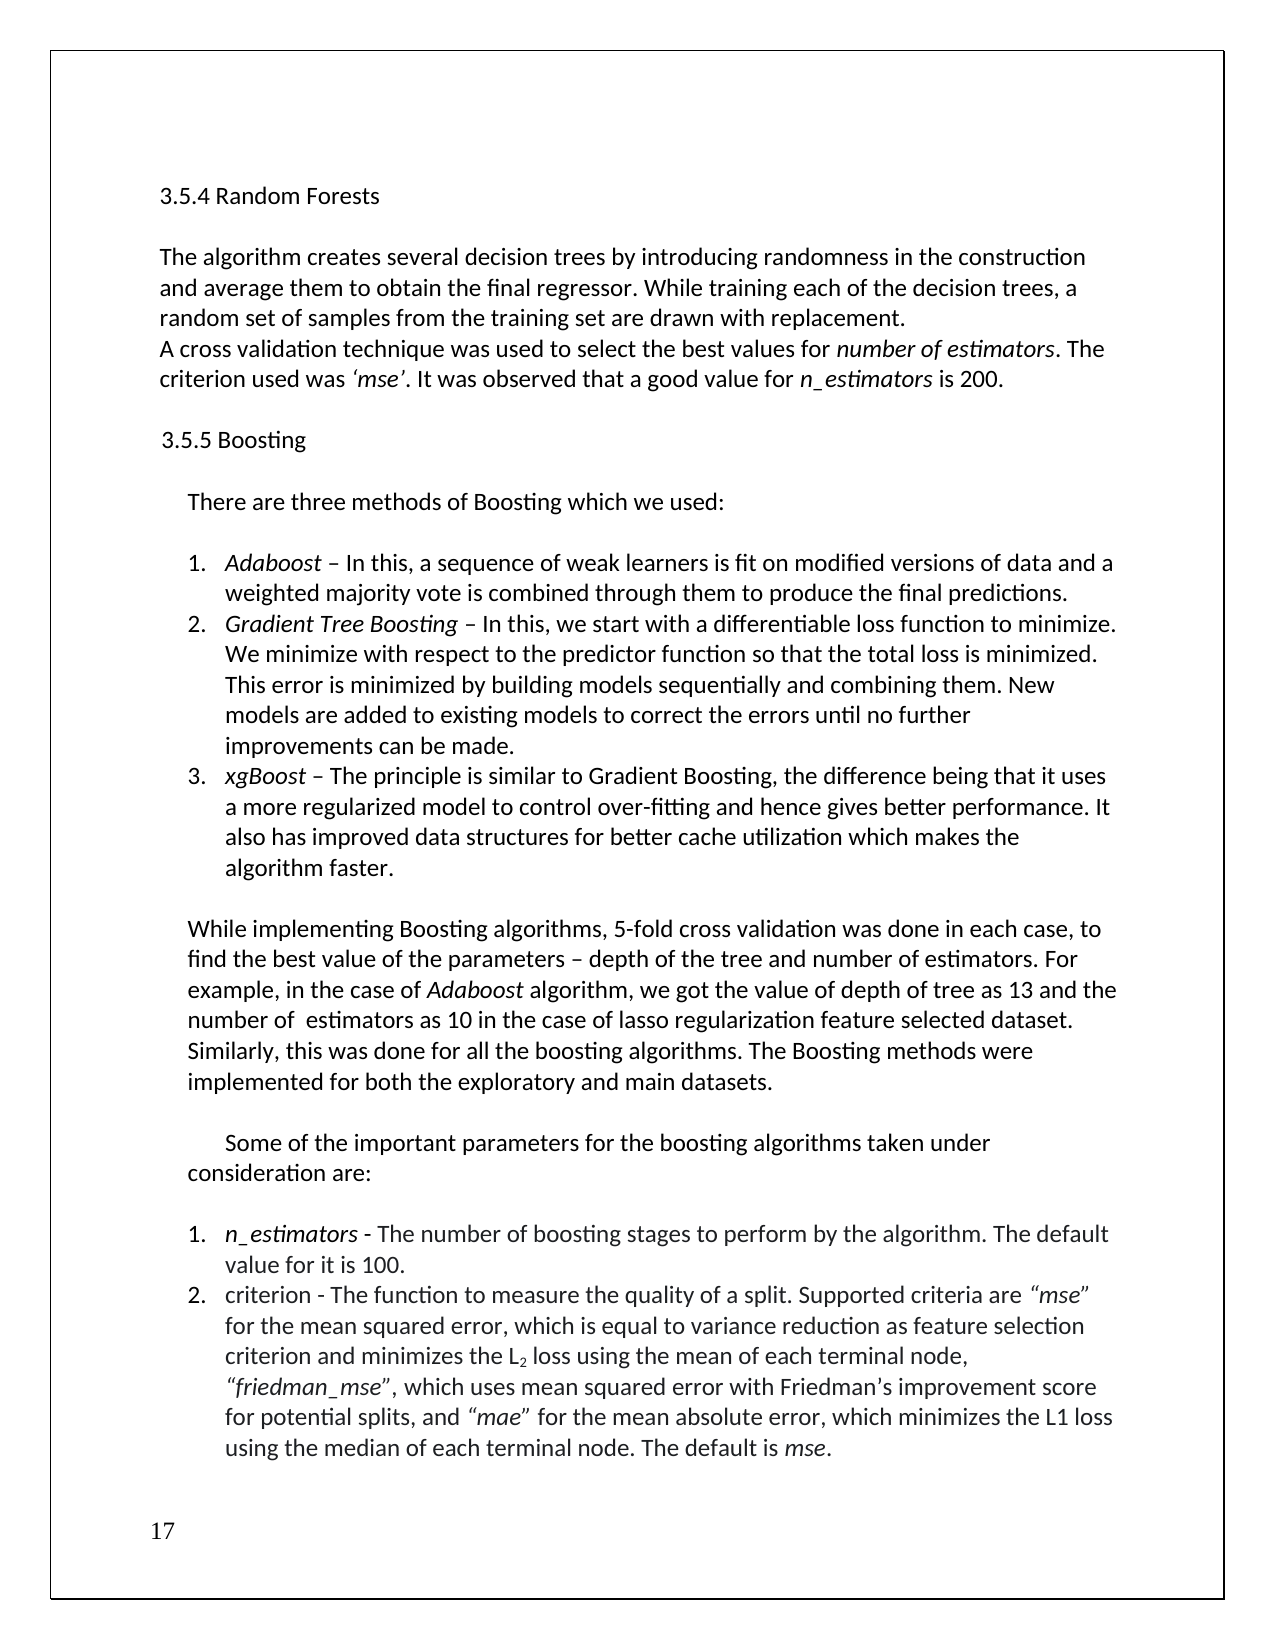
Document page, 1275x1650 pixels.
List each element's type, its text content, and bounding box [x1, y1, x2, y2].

list n_estimators - The number of boosting stages to perform by the algorithm. The default value for it is 100. [406, 1218, 1124, 1279]
text While implementing Boosting algorithms, 5-fold cross validation was done in each case, to find the best value of the parameters – depth of the tree and number of estimators. For example, in the case of Adaboost algorithm, we got the value of depth of tree as 13 and the number of estimators as 10 in the case of lasso regularization feature selected dataset. Similarly, this was done for all the boosting algorithms. The Boosting methods were implemented for both the exploratory and main datasets. [187, 913, 1124, 1096]
text 3.5.4 Random Forests [150, 181, 1124, 211]
text 3.5.5 Boosting [150, 425, 1124, 455]
text Some of the important parameters for the boosting algorithms taken under consideration are: [187, 1127, 1124, 1188]
list Gradient Tree Boosting – In this, we start with a differentiable loss function to minimize. We minimize with respect to the predictor function so that the total loss is minimized. This error is minimized by building models sequentially and combining them. New models are added to existing models to correct the errors until no further improvements can be made. [187, 608, 1124, 760]
list xgBoost – The principle is similar to Gradient Boosting, the difference being that it uses a more regularized model to control over-fitting and hence gives better performance. It also has improved data structures for better cache utilization which makes the algorithm faster. [187, 760, 1124, 882]
list criterion - The function to measure the quality of a split. Supported criteria are “mse” for the mean squared error, which is equal to variance reduction as feature selection criterion and minimizes the L2 loss using the mean of each terminal node, “friedman_mse”, which uses mean squared error with Friedman’s improvement score for potential splits, and “mae” for the mean absolute error, which minimizes the L1 loss using the median of each terminal node. The default is mse. [832, 1279, 1124, 1462]
list Adaboost – In this, a sequence of weak learners is fit on modified versions of data and a weighted majority vote is combined through them to produce the final predictions. [187, 547, 1124, 608]
text The algorithm creates several decision trees by introducing randomness in the construction and average them to obtain the final regressor. While training each of the decision trees, a random set of samples from the training set are drawn with replacement. [159, 242, 1124, 333]
text A cross validation technique was used to select the best values for number of estimators. The criterion used was ‘mse’. It was observed that a good value for n_estimators is 200. [159, 333, 1124, 394]
text There are three methods of Boosting which we used: [150, 486, 1124, 516]
list n_estimators - The number of boosting stages to perform by the algorithm. The default value for it is 100. [187, 1218, 377, 1279]
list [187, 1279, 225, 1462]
